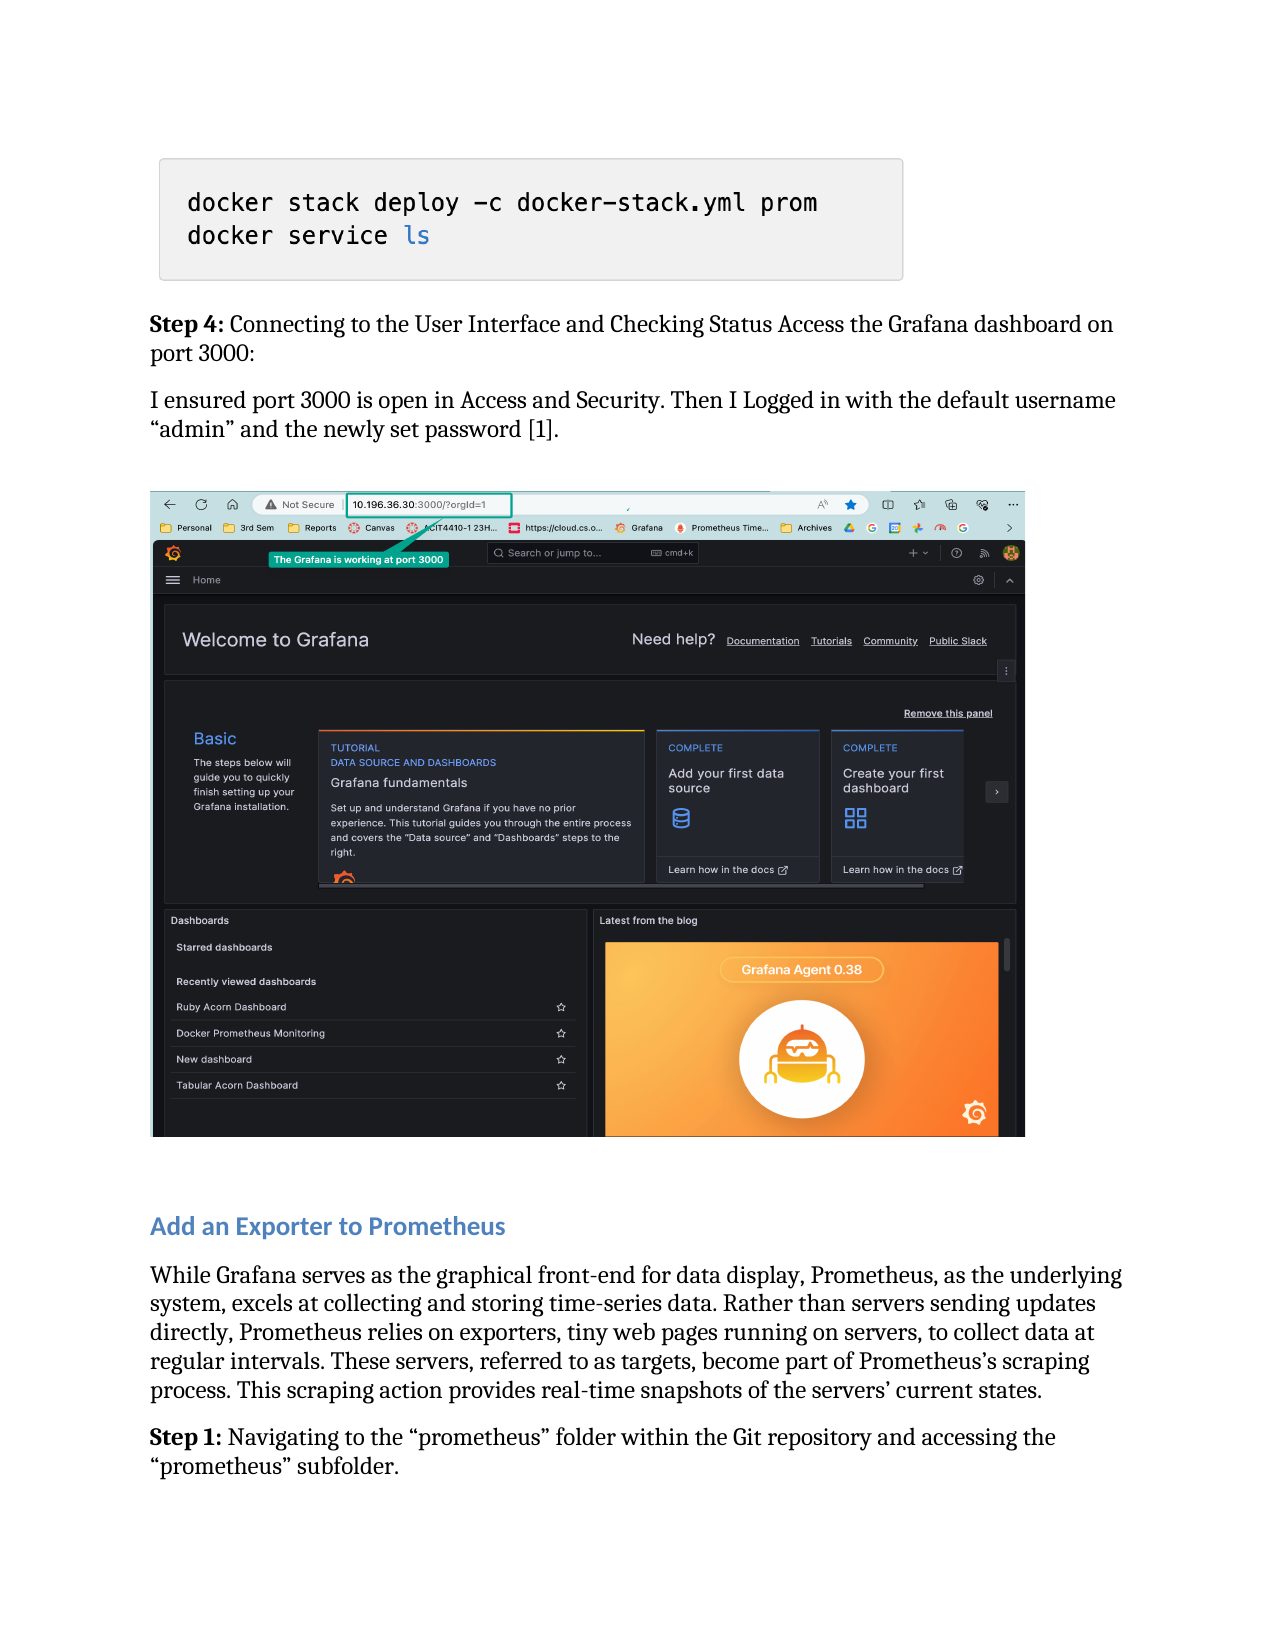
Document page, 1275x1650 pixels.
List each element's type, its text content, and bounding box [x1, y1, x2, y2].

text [150, 1423, 1125, 1481]
picture [150, 150, 906, 292]
text I ensured port 3000 is open in Access and Security. Then I Logged in with the default username “admin” and the newly set password [1]. [150, 386, 1125, 473]
picture [150, 491, 1025, 1137]
text Step 4: Connecting to the User Interface and Checking Status Access the Grafana dashboard on port 3000: [150, 310, 1125, 368]
text While Grafana serves as the graphical front-end for data display, Prometheus, as the underlying system, excels at collecting and storing time-series data. Rather than servers sending updates directly, Prometheus relies on exporters, tiny web pages running on servers, to collect data at regular intervals. These servers, referred to as targets, become part of Prometheus’s scraping process. This scraping action provides real-time snapshots of the servers’ current states. [150, 1261, 1125, 1404]
subtitle Add an Exporter to Prometheus [150, 1209, 1125, 1242]
